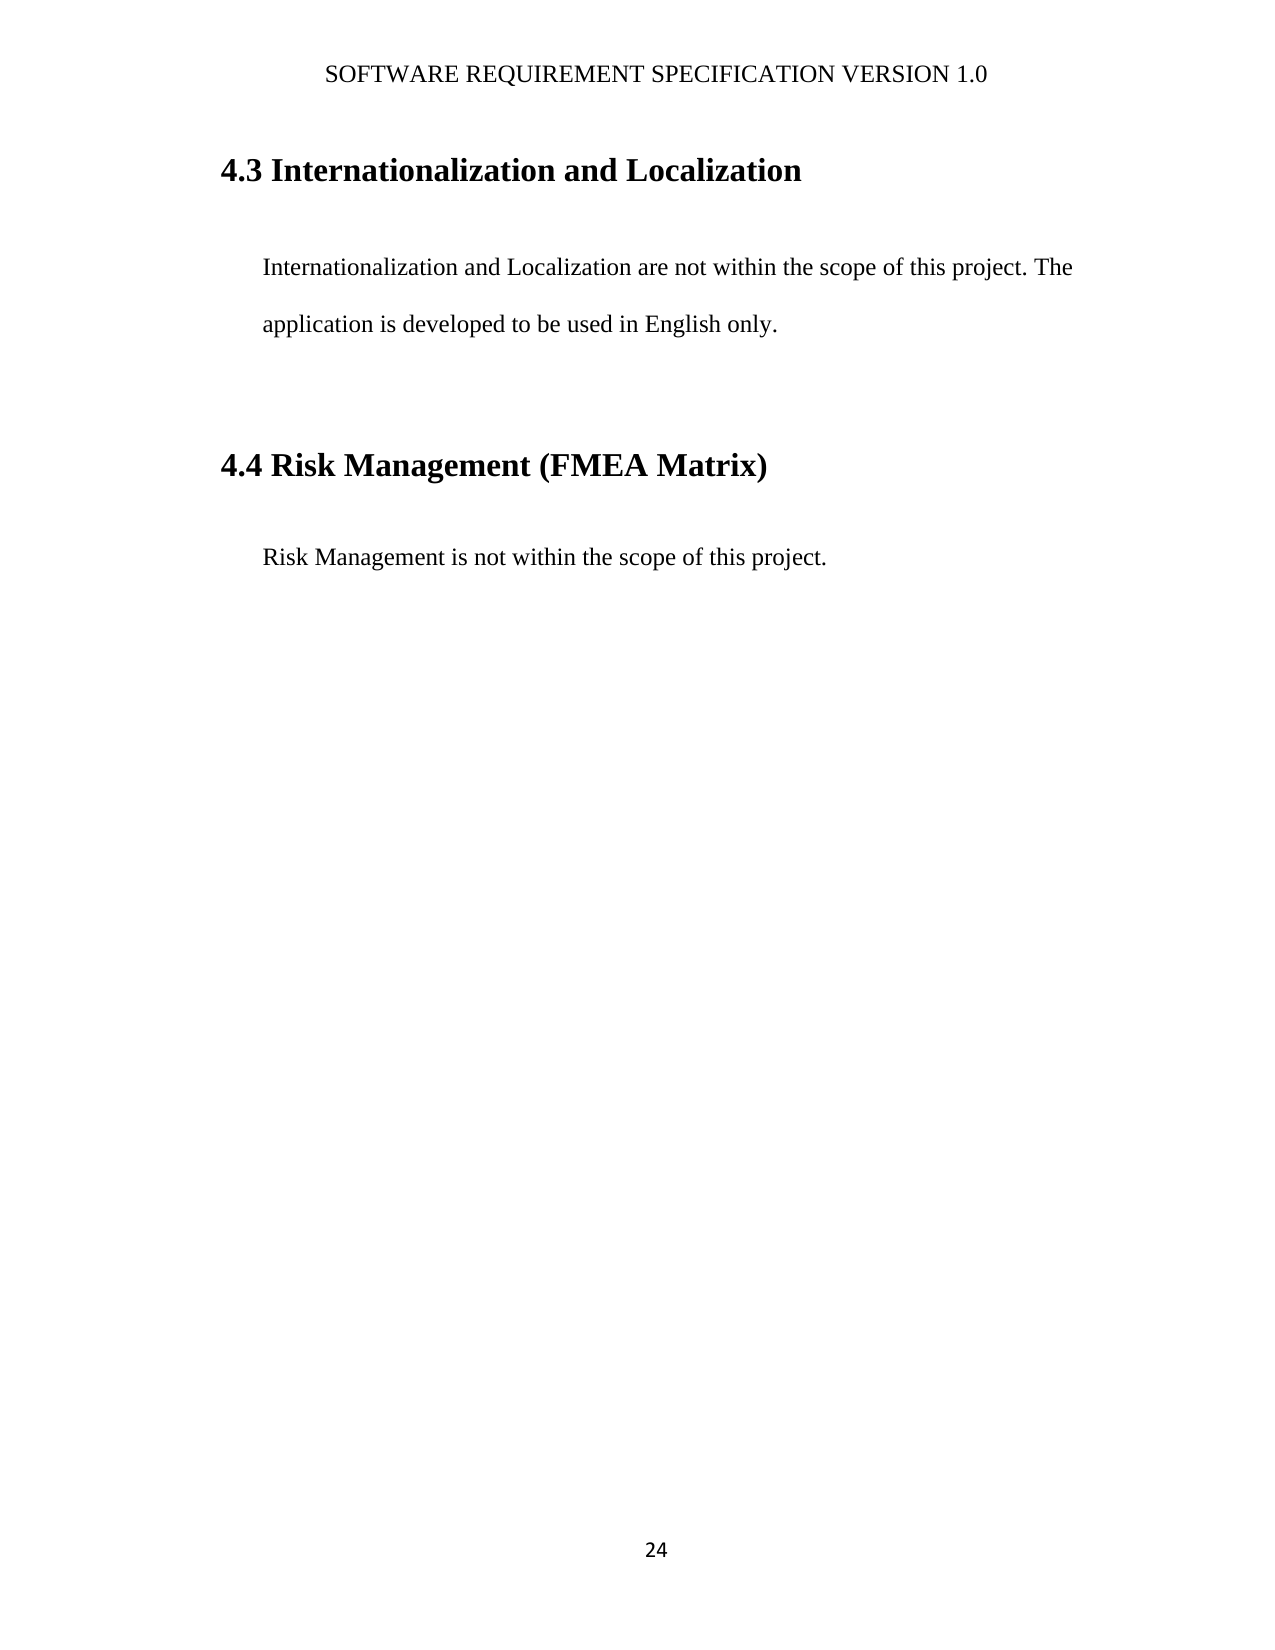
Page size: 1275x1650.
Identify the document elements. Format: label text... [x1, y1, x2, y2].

text Internationalization and Localization are not within the scope of this project. The application is developed to be used in English only. [262, 252, 1125, 338]
text Risk Management is not within the scope of this project. [262, 542, 1125, 571]
subtitle 4.3 Internationalization and Localization [187, 150, 1125, 188]
subtitle 4.4 Risk Management (FMEA Matrix) [187, 445, 1125, 483]
